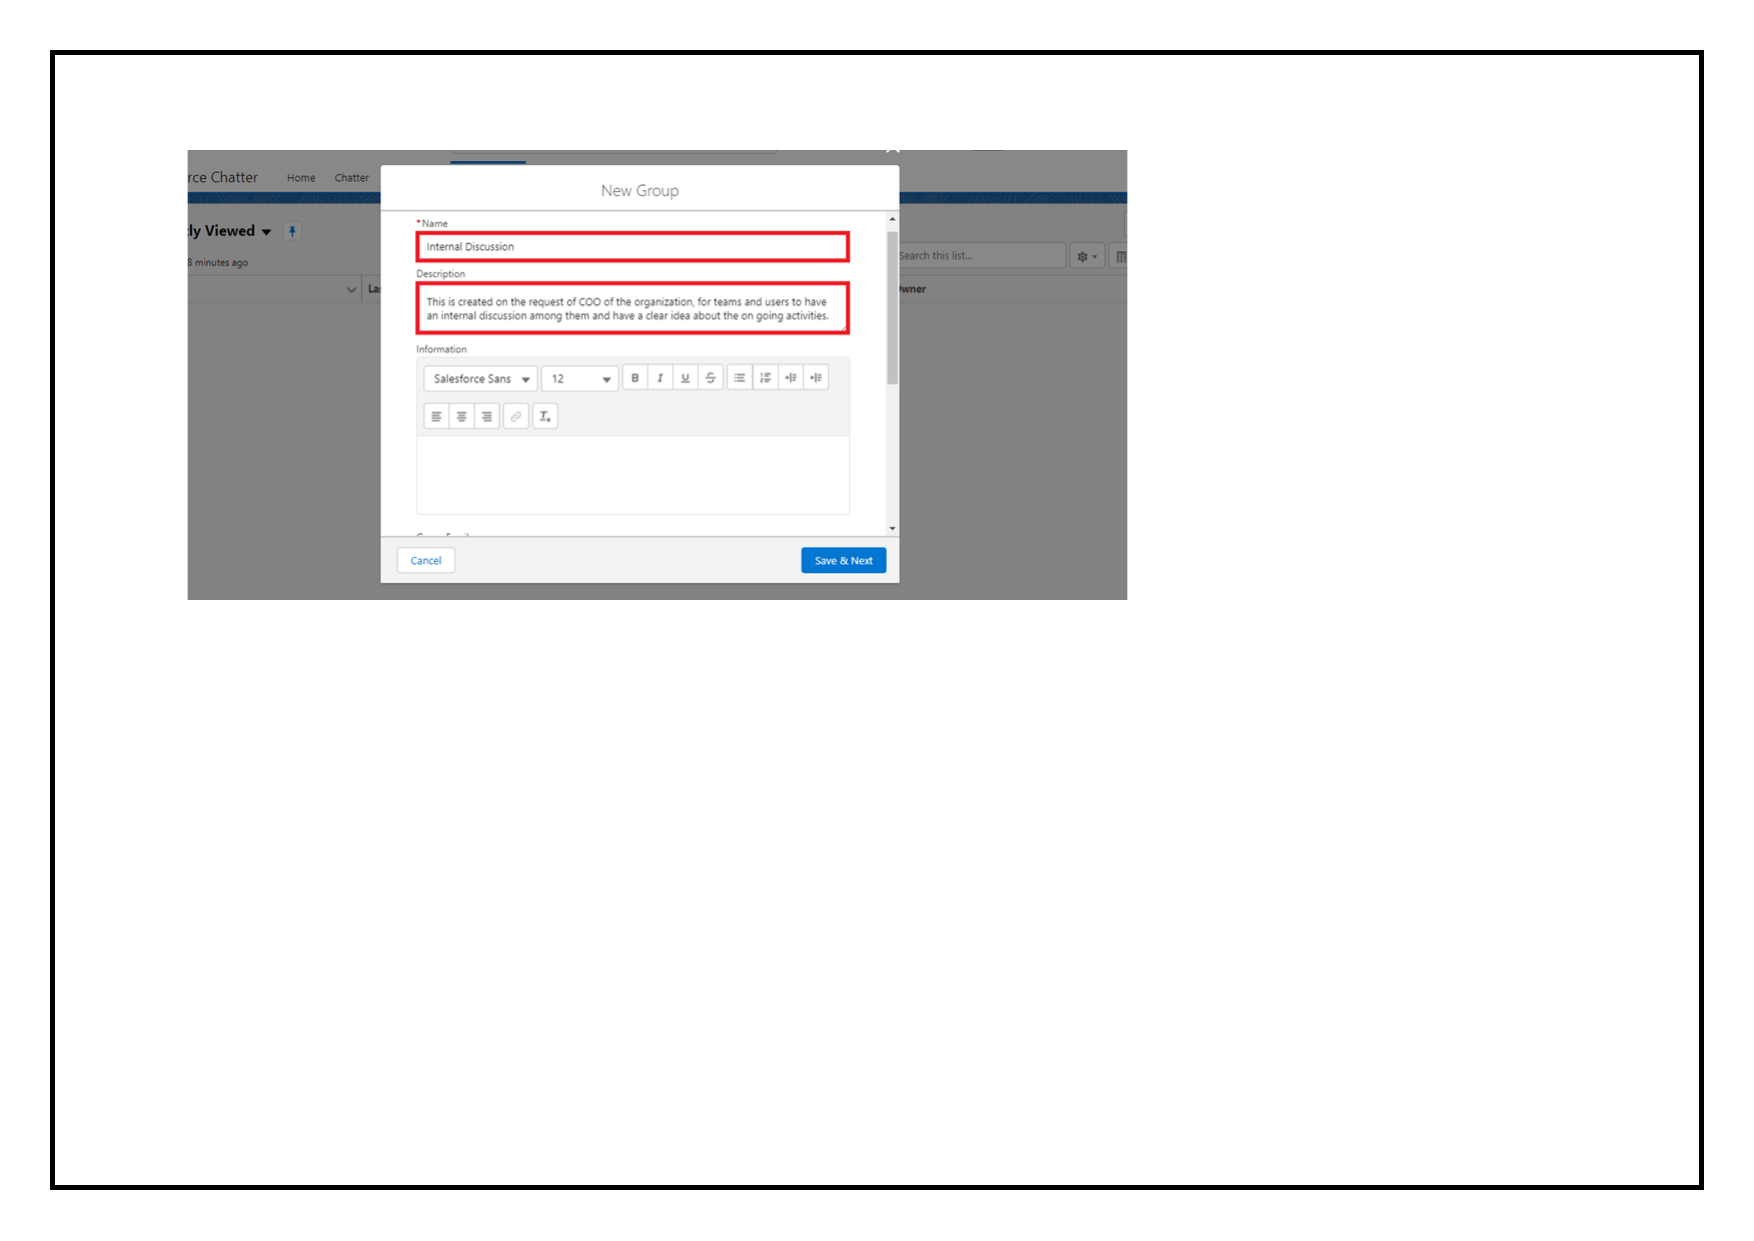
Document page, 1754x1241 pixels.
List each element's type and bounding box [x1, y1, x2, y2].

picture [187, 150, 1128, 600]
